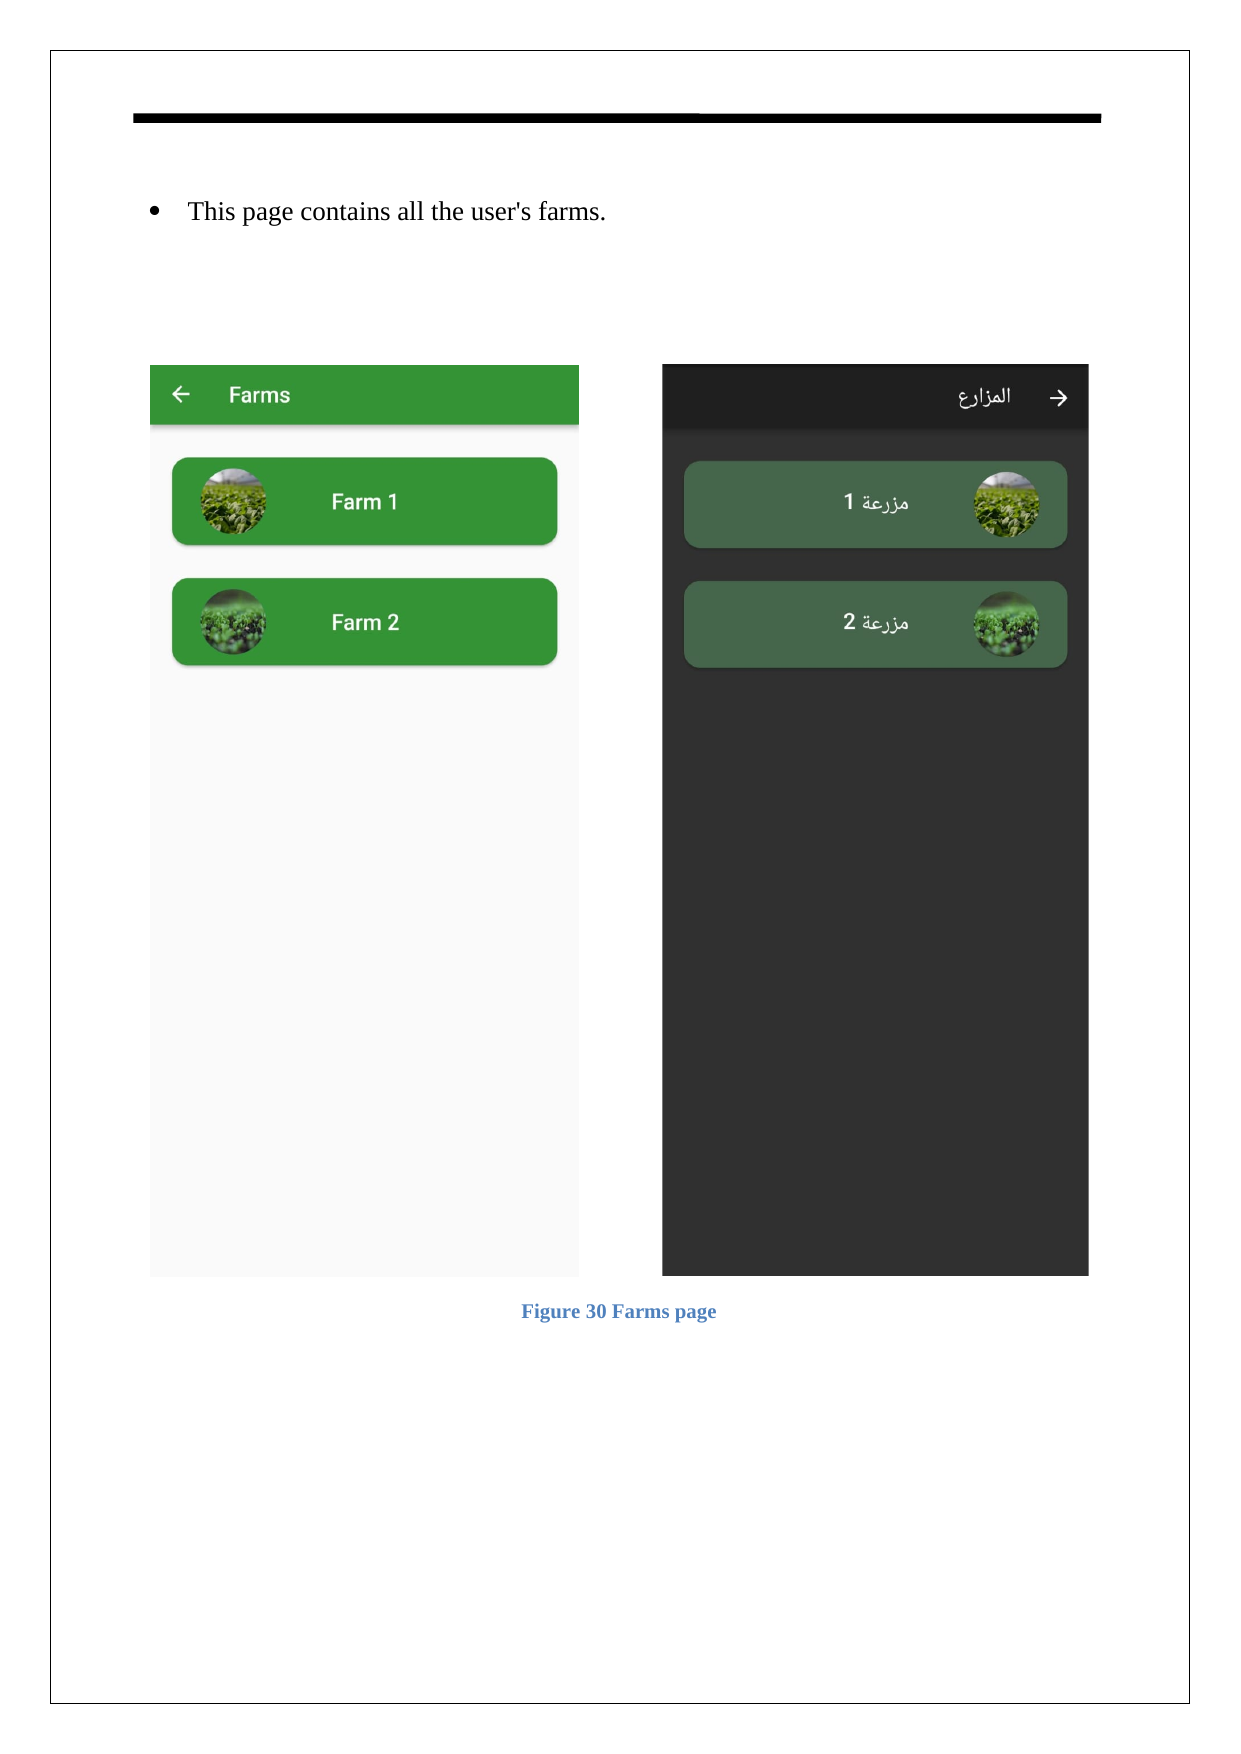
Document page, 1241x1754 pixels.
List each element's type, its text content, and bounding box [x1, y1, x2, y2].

picture [662, 364, 1089, 1276]
picture [150, 365, 579, 1277]
list This page contains all the user's farms. [150, 195, 1090, 226]
